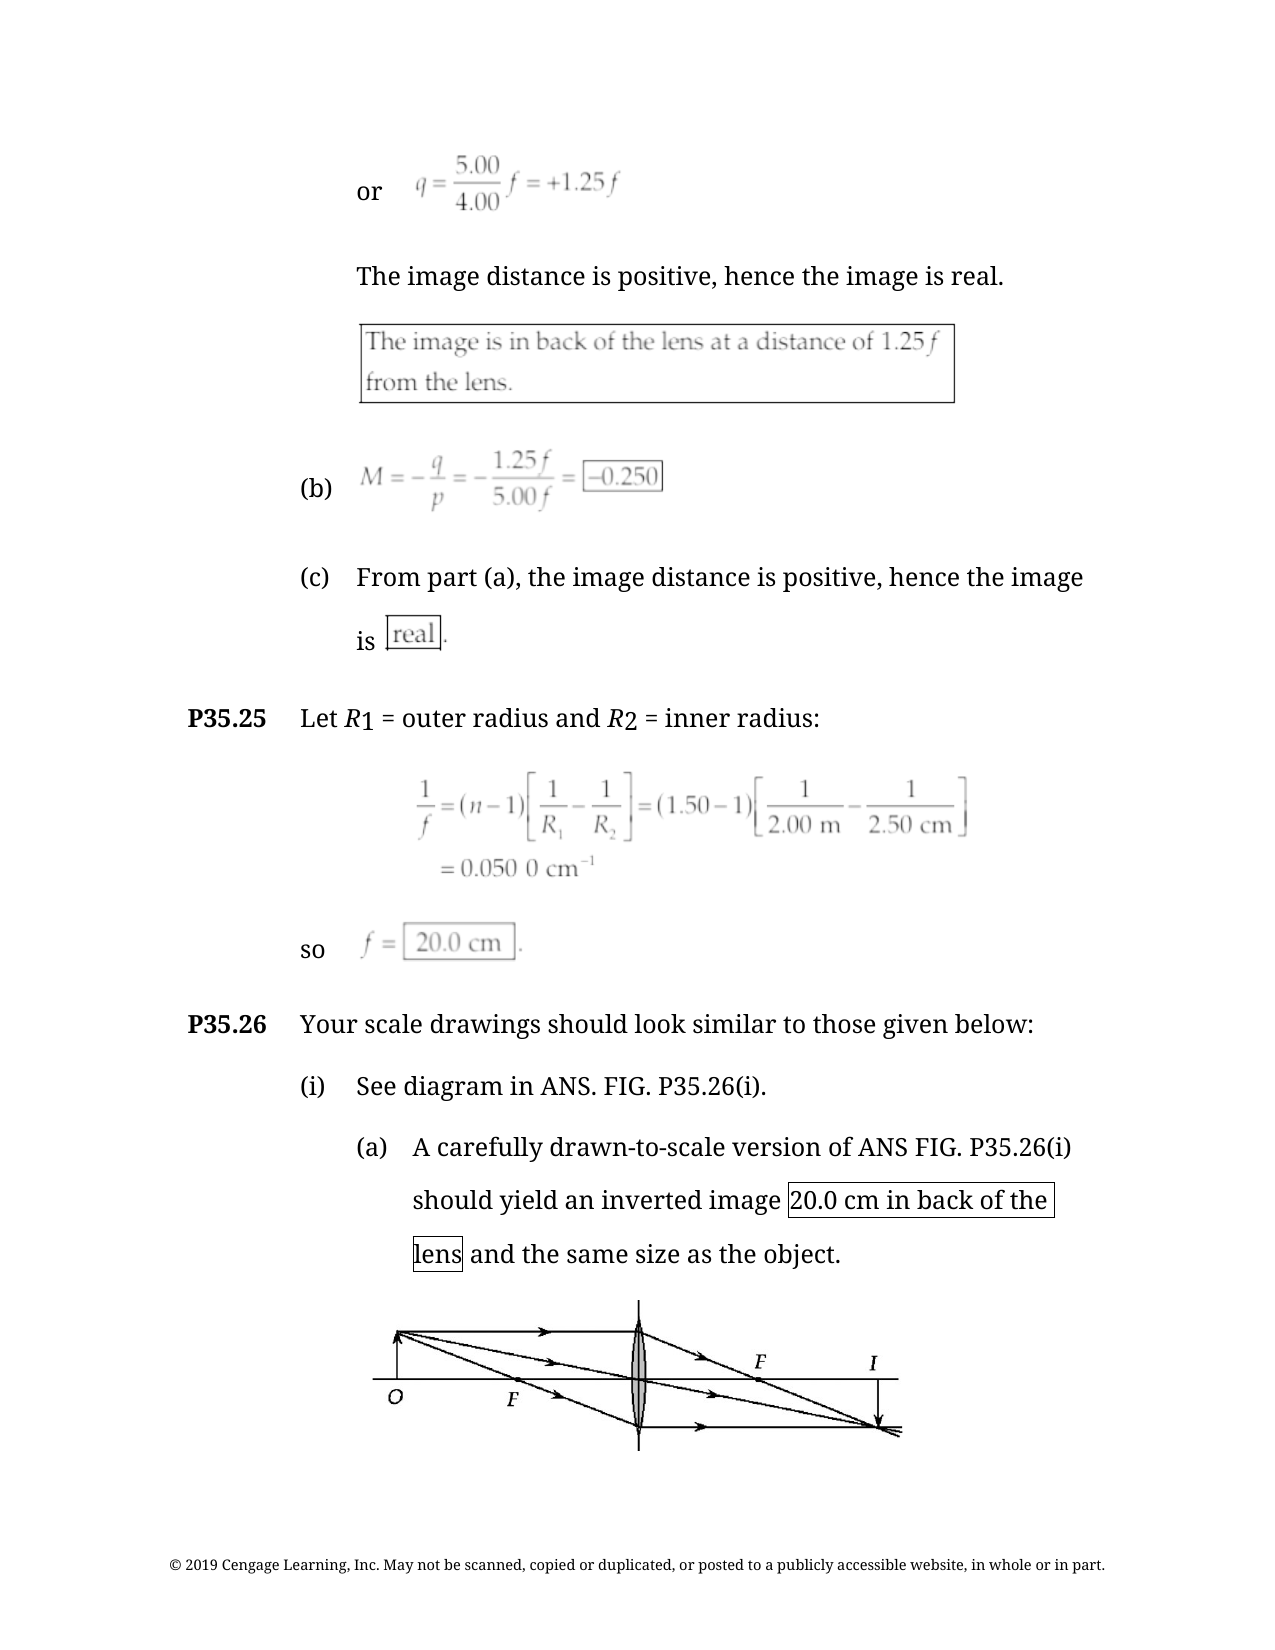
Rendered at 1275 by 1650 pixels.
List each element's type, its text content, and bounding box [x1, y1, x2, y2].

text (c) From part (a), the image distance is positive, hence the image is [187, 559, 1087, 670]
text (b) [187, 444, 1087, 532]
text (i) See diagram in ANS. FIG. P35.26(i). [187, 1068, 1087, 1102]
text or [187, 150, 1087, 231]
text The image distance is positive, hence the image is real. [187, 258, 1087, 292]
text so [187, 917, 1087, 979]
text (a) A carefully drawn-to-scale version of ANS FIG. P35.26(i) should yield an inverted image 20.0 cm in back of the lens and the same size as the object. [187, 1130, 1087, 1272]
text P35.25 Let R1 = outer radius and R2 = inner radius: [187, 698, 1087, 737]
text P35.26 Your scale drawings should look similar to those given below: [187, 1007, 1087, 1041]
picture [372, 1300, 903, 1451]
